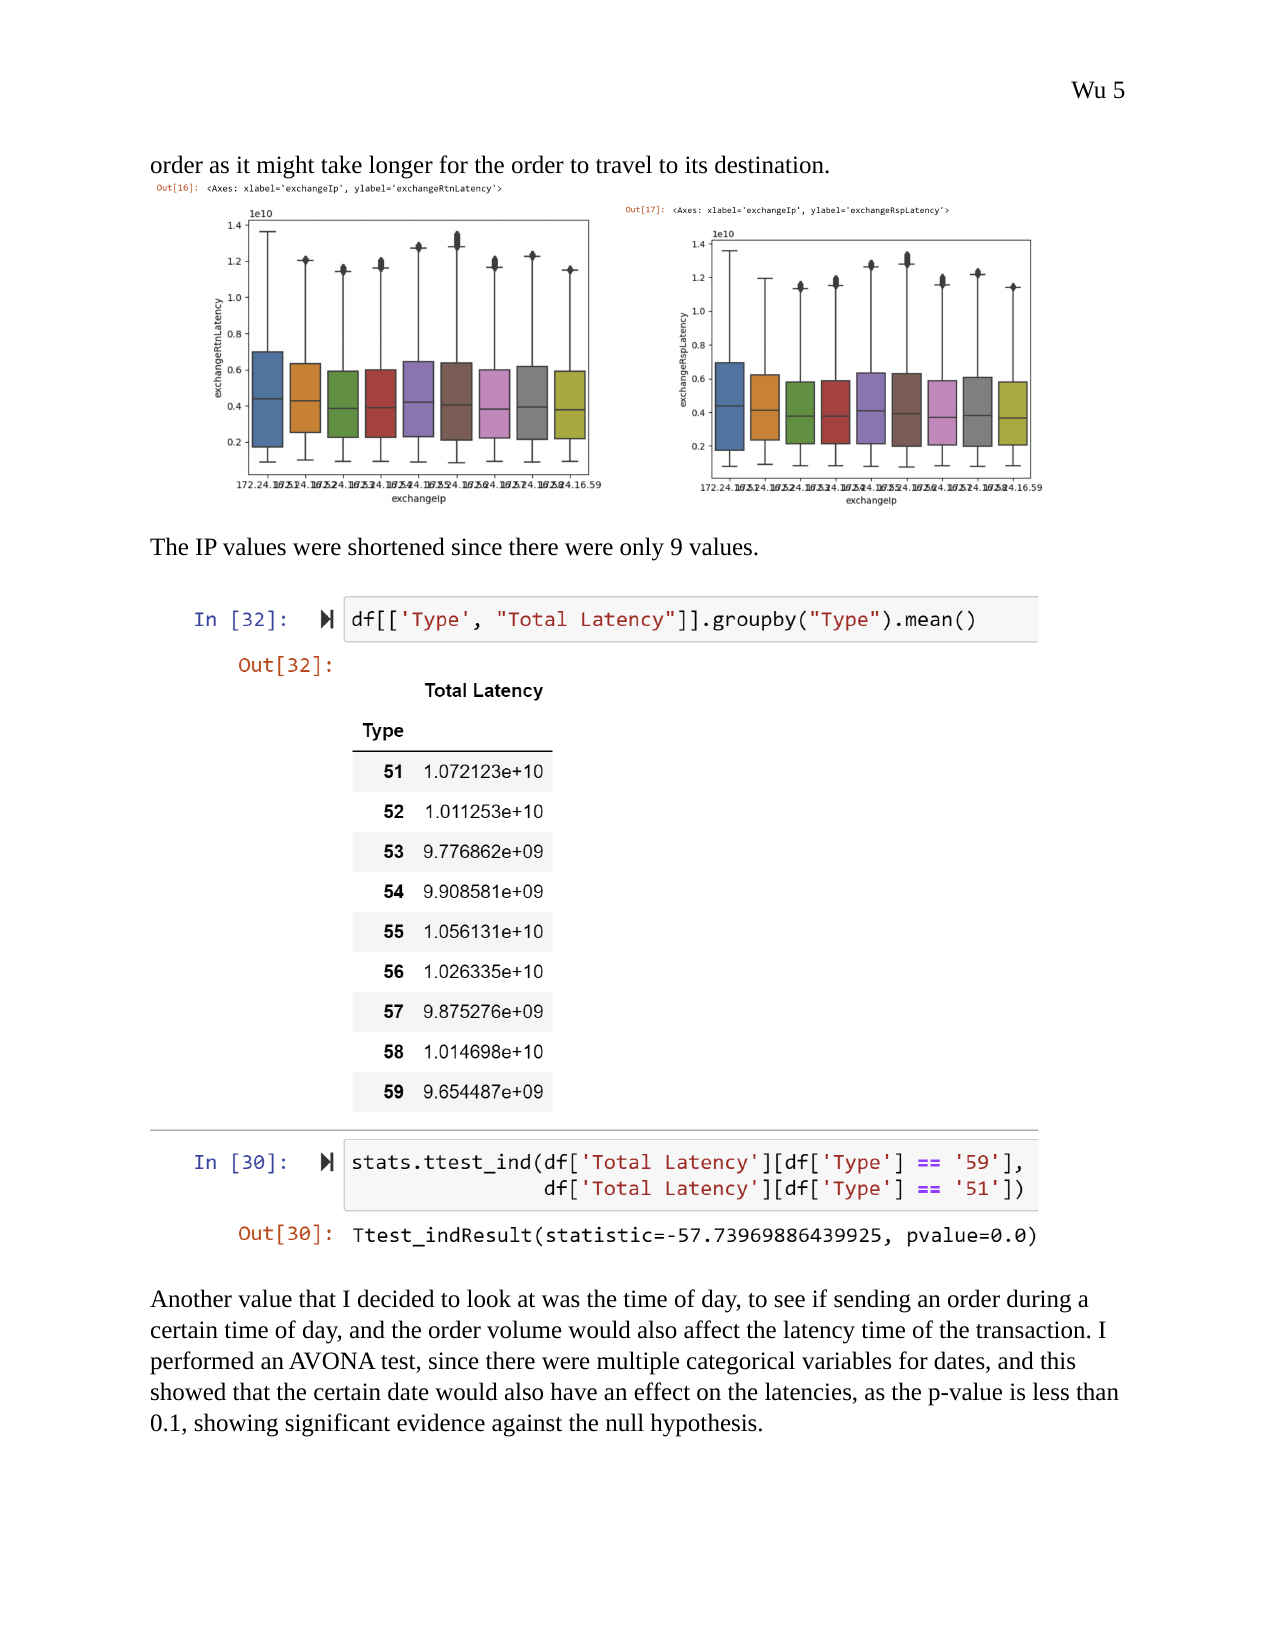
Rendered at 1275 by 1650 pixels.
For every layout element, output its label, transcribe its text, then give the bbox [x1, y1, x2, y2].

text Another value that I decided to look at was the time of day, to see if sending an order during a certain time of day, and the order volume would also affect the latency time of the transaction. I performed an AVONA test, since there were multiple categorical variables for dates, and this showed that the certain date would also have an effect on the latencies, as the p-value is less than 0.1, showing significant evidence against the null hypothesis. [150, 1284, 1125, 1437]
text The IP values were shortened since there were only 9 values. [150, 532, 1125, 560]
picture [150, 579, 1039, 1265]
picture [614, 205, 1047, 508]
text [150, 150, 1125, 513]
picture [150, 181, 609, 508]
